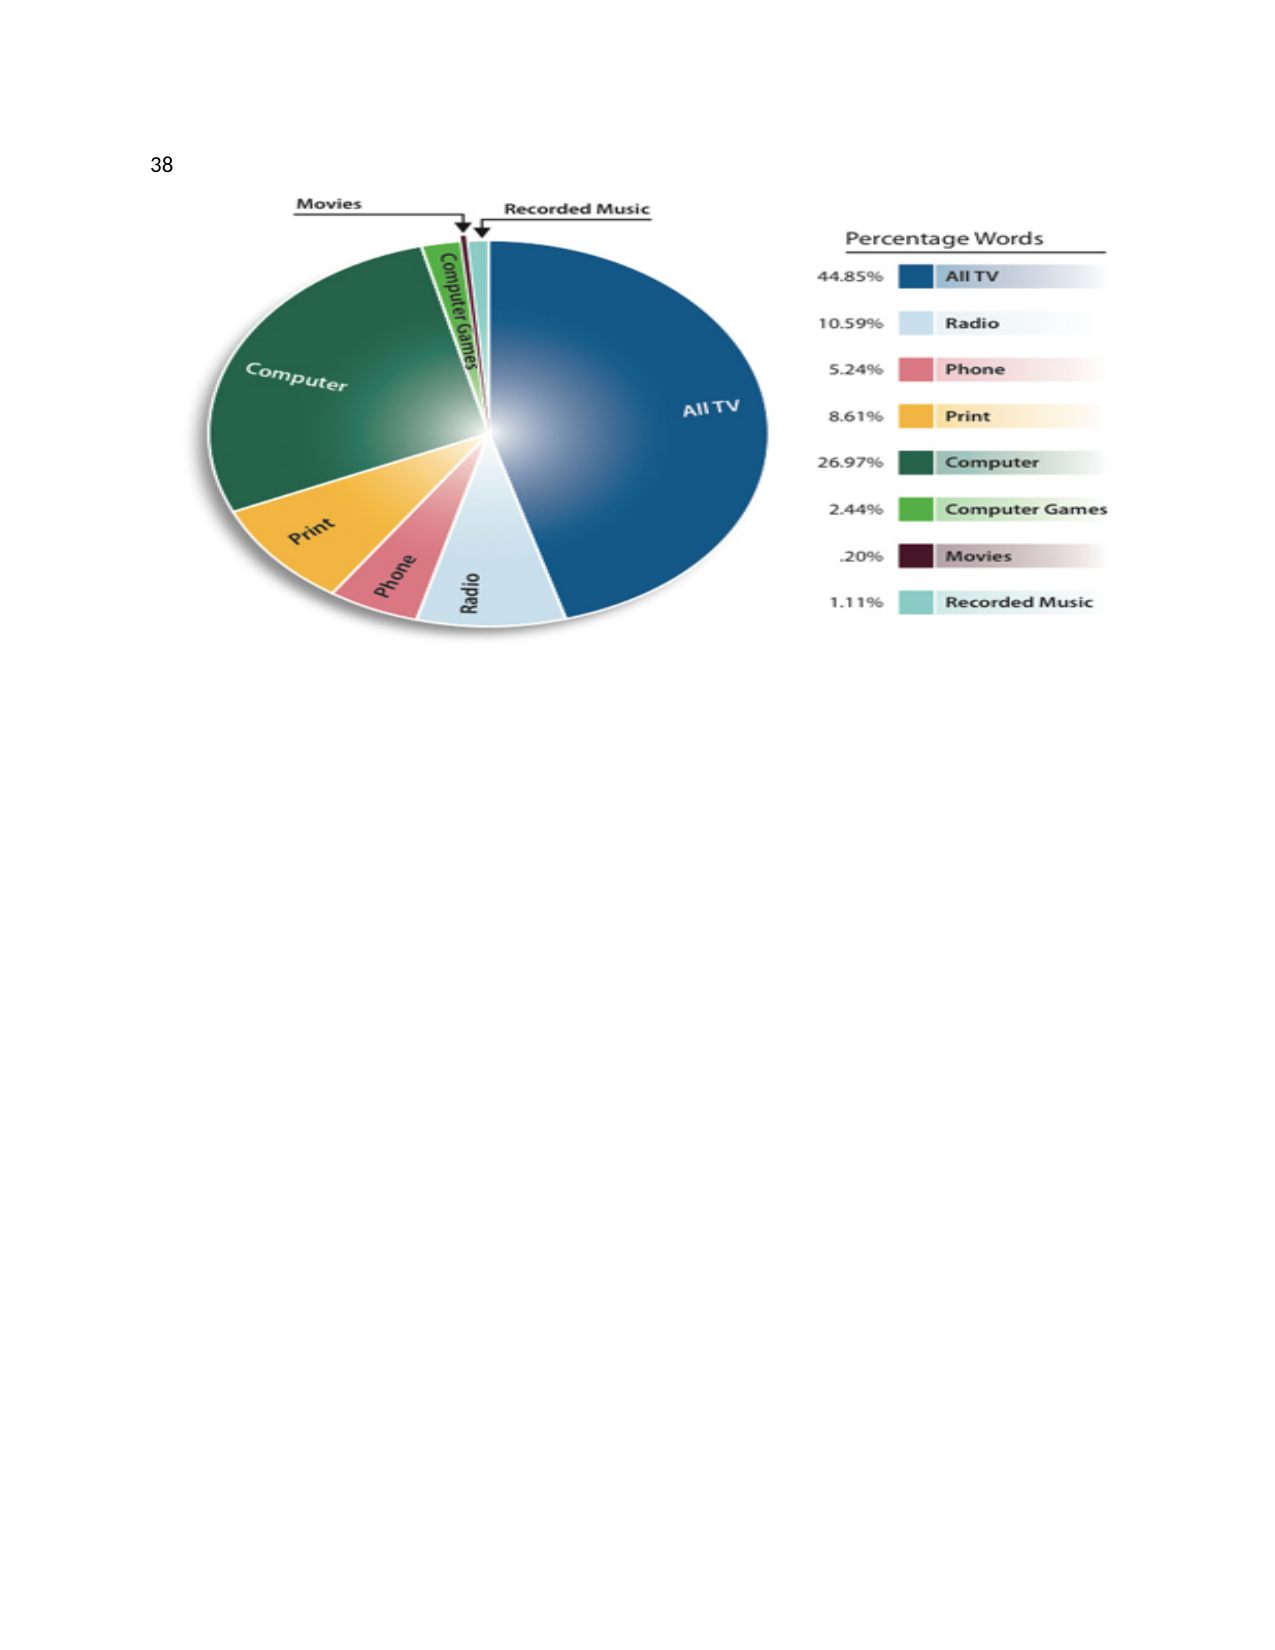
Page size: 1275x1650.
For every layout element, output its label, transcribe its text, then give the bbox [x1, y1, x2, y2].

picture [150, 182, 1139, 653]
text 38 [150, 150, 1125, 182]
